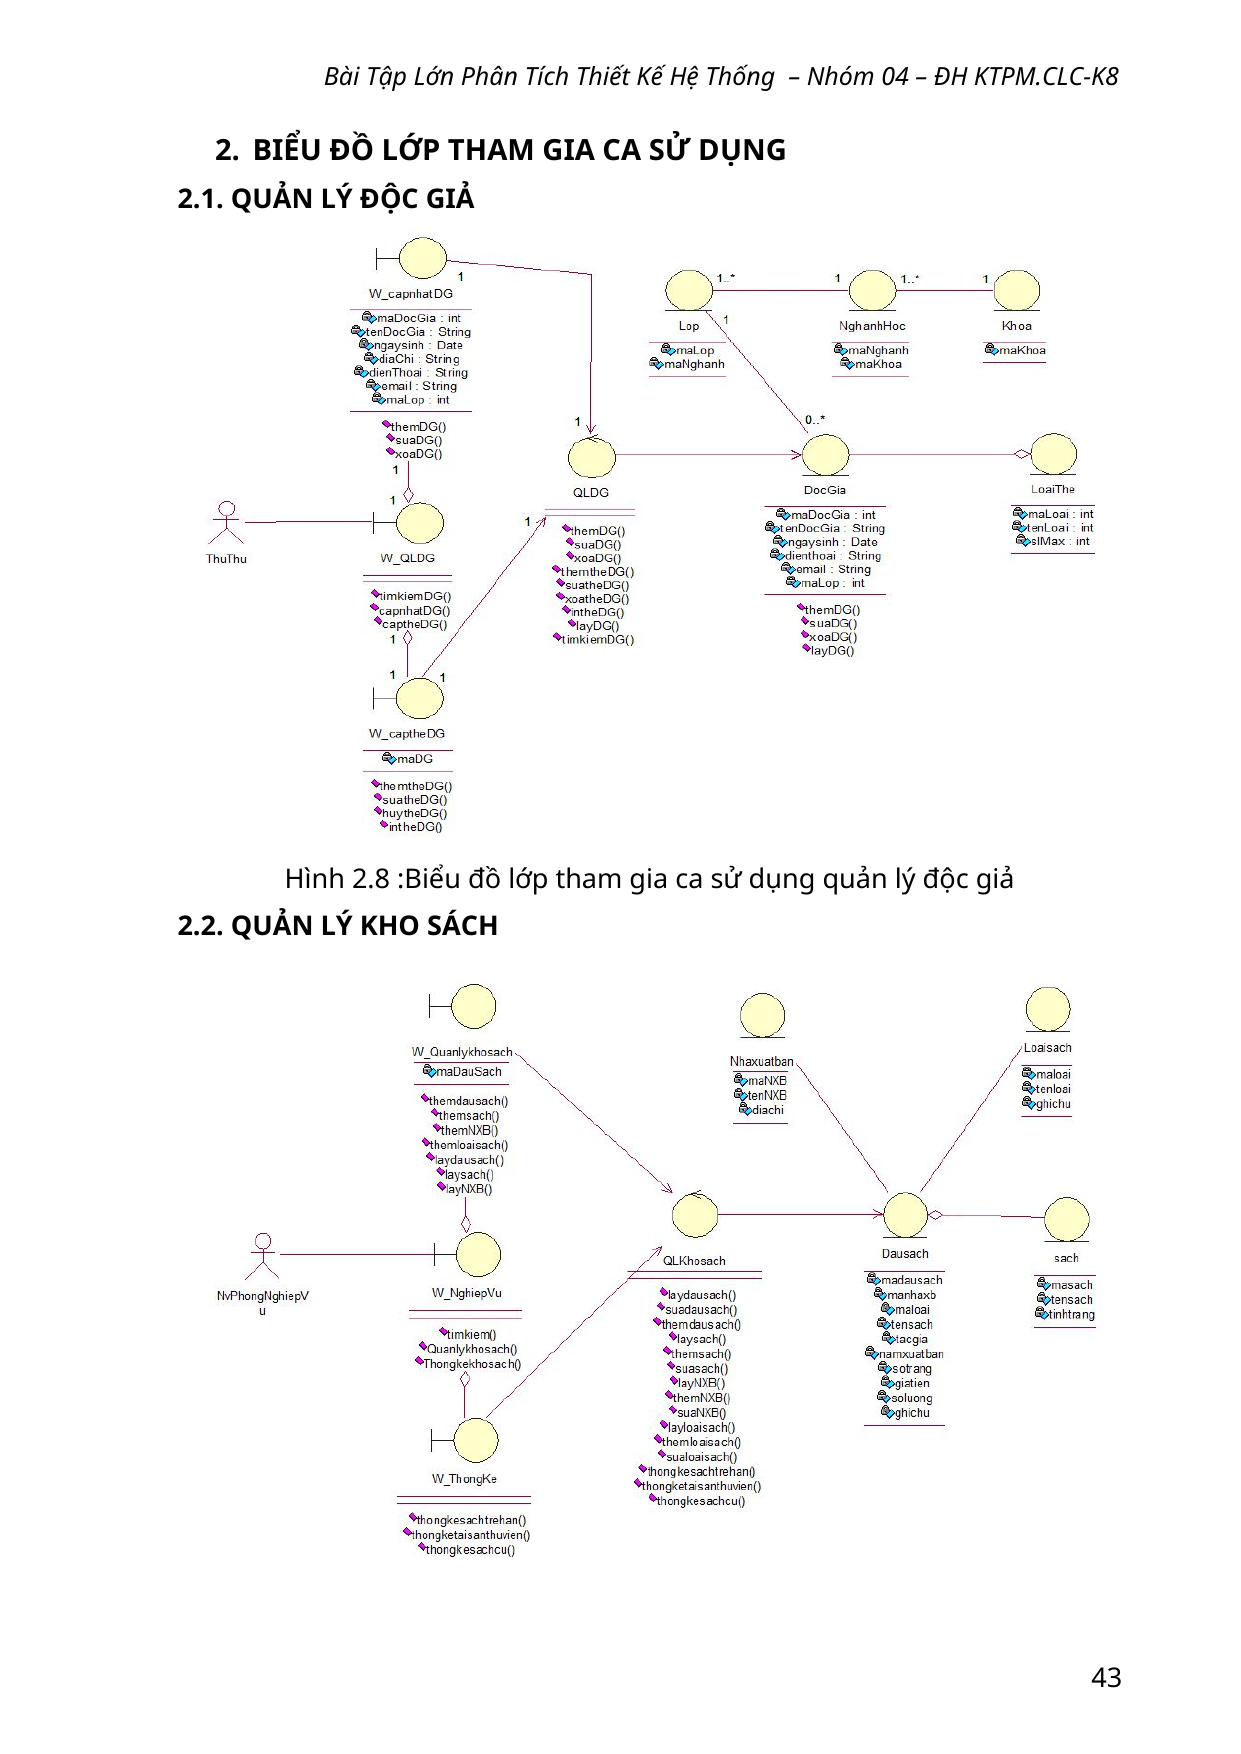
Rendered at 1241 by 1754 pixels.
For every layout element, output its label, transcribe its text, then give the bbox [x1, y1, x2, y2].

subtitle 2.1. QUẢN LÝ ĐỘC GIẢ [177, 179, 1122, 216]
subtitle BIỂU ĐỒ LỚP THAM GIA CA SỬ DỤNG [215, 129, 1122, 169]
picture [190, 226, 1109, 849]
subtitle Hình 2.8 :Biểu đồ lớp tham gia ca sử dụng quản lý độc giả [177, 859, 1122, 896]
subtitle 2.2. QUẢN LÝ KHO SÁCH [177, 907, 1122, 944]
picture [177, 954, 1123, 1592]
